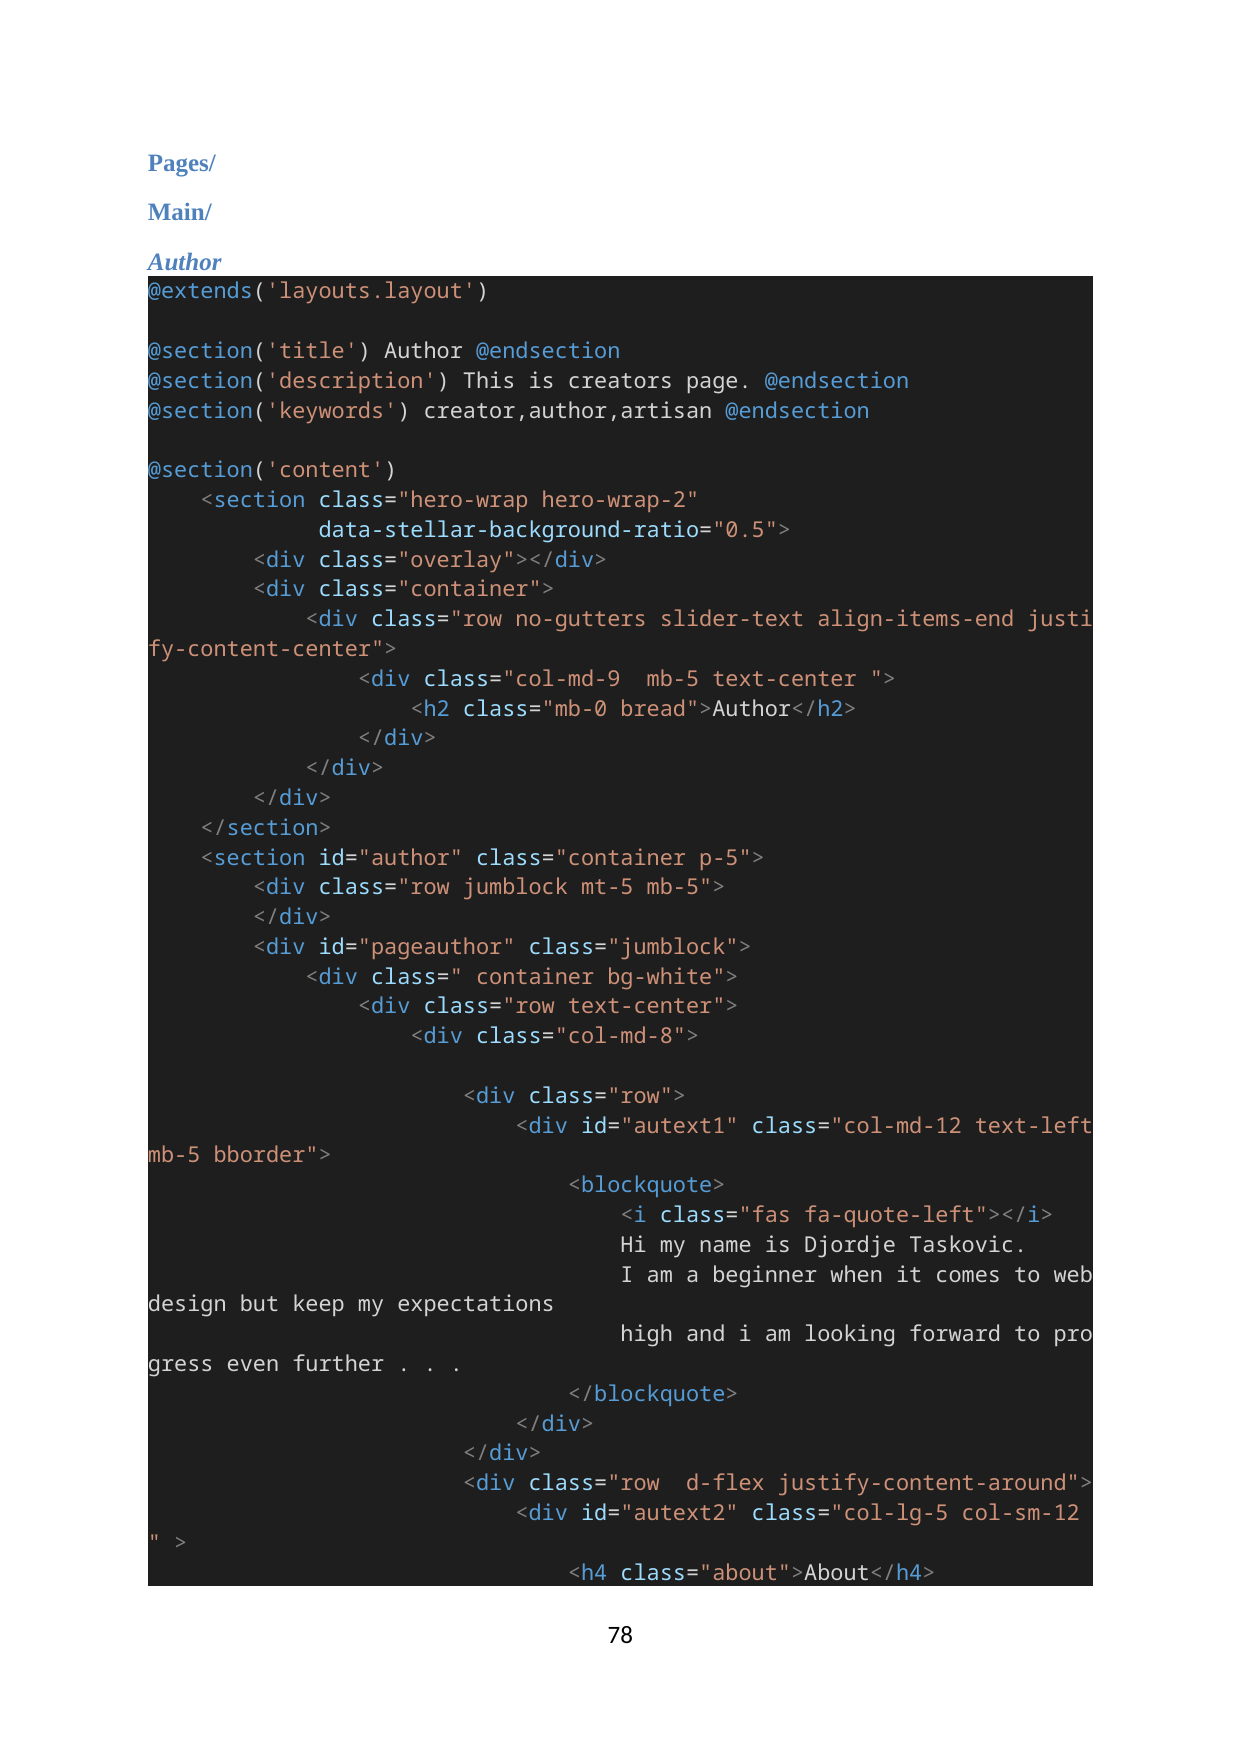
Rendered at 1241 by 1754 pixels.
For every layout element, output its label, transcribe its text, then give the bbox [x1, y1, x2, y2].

text <div class="row no-gutters slider-text align-items-end justify-content-center"> [148, 603, 1093, 663]
text <div class="overlay"></div> [148, 544, 1093, 573]
text <div class="col-md-9 mb-5 text-center "> [148, 663, 1093, 693]
text <div id="autext1" class="col-md-12 text-left mb-5 bborder"> [148, 1110, 1093, 1169]
text </blockquote> [148, 1378, 1093, 1408]
text @section('description') This is creators page. @endsection [148, 365, 1093, 395]
text @section('title') Author @endsection [148, 335, 1093, 365]
text @section('content') [148, 454, 1093, 484]
text <div class="row"> [148, 1080, 1093, 1110]
text <div id="pageauthor" class="jumblock"> [148, 931, 1093, 961]
text <div class="container"> [148, 573, 1093, 603]
text <blockquote> [148, 1169, 1093, 1199]
subtitle Author [148, 247, 1093, 276]
text </div> [148, 1437, 1093, 1467]
text </div> [148, 901, 1093, 931]
text </div> [148, 1408, 1093, 1437]
text <section class="hero-wrap hero-wrap-2" [148, 484, 1093, 514]
subtitle Pages/ [148, 148, 1093, 176]
text Hi my name is Djordje Taskovic. [148, 1229, 1093, 1259]
text @section('keywords') creator,author,artisan @endsection [148, 395, 1093, 424]
subtitle Main/ [148, 197, 1093, 226]
text </div> [148, 752, 1093, 782]
text data-stellar-background-ratio="0.5"> [148, 514, 1093, 544]
text <h2 class="mb-0 bread">Author</h2> [148, 693, 1093, 722]
text <div class=" container bg-white"> [148, 961, 1093, 991]
text </div> [148, 782, 1093, 812]
text <div id="autext2" class="col-lg-5 col-sm-12 " > [148, 1497, 1093, 1557]
text <i class="fas fa-quote-left"></i> [148, 1199, 1093, 1229]
text <section id="author" class="container p-5"> [148, 842, 1093, 871]
text <h4 class="about">About</h4> [148, 1557, 1093, 1586]
text high and i am looking forward to progress even further . . . [148, 1318, 1093, 1378]
text I am a beginner when it comes to web design but keep my expectations [148, 1259, 1093, 1318]
text <div class="row jumblock mt-5 mb-5"> [148, 871, 1093, 901]
text <div class="row d-flex justify-content-around"> [148, 1467, 1093, 1497]
text </div> [148, 722, 1093, 752]
text </section> [148, 812, 1093, 842]
text @extends('layouts.layout') [148, 276, 1093, 305]
text <div class="row text-center"> [148, 991, 1093, 1020]
text <div class="col-md-8"> [148, 1020, 1093, 1050]
